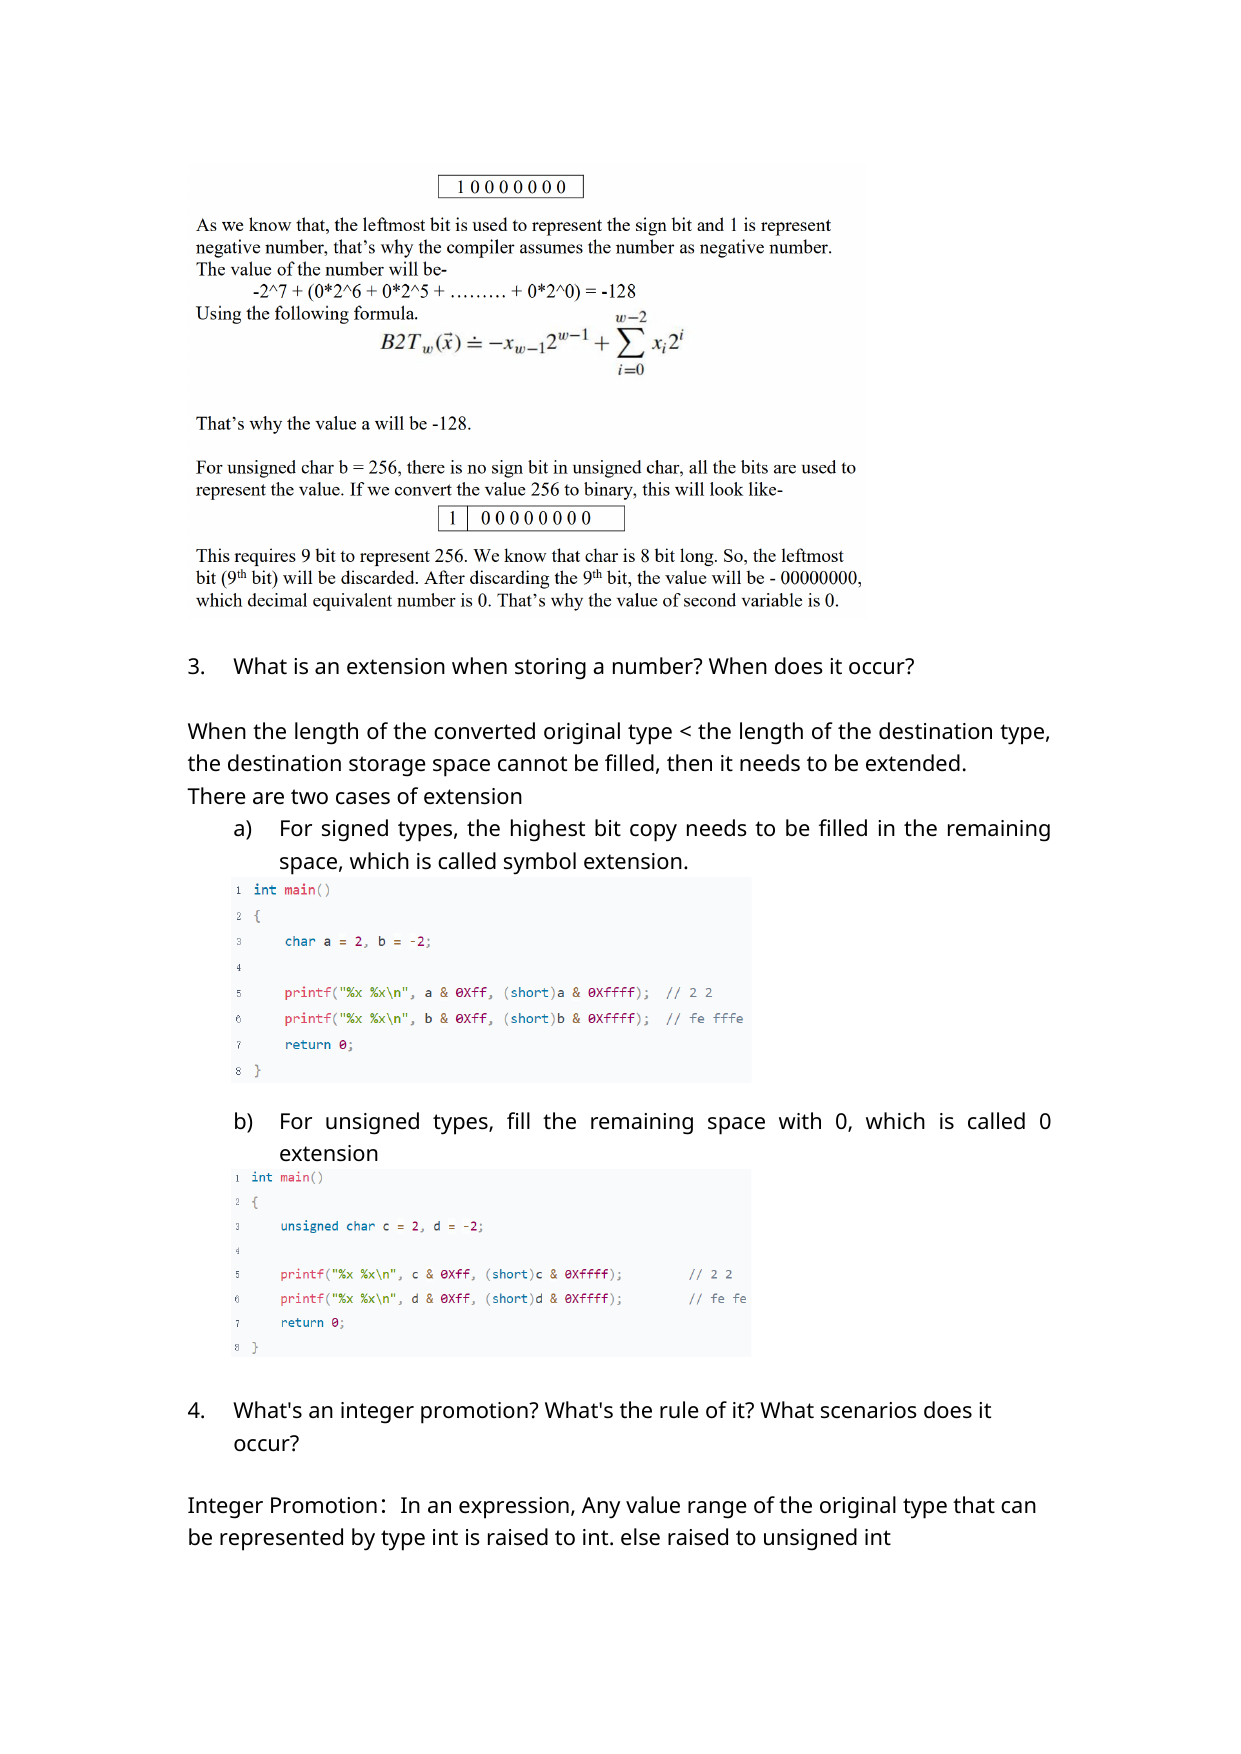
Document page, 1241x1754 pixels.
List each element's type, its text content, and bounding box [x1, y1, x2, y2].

picture [231, 877, 752, 1083]
picture [187, 162, 867, 619]
list What's an integer promotion? What's the rule of it? What scenarios does it occur? [187, 1394, 1053, 1459]
list For signed types, the highest bit copy needs to be filled in the remaining space, which is called symbol extension. [233, 812, 1053, 877]
text There are two cases of extension [187, 779, 1053, 812]
text When the length of the converted original type < the length of the destination type, the destination storage space cannot be filled, then it needs to be extended. [187, 714, 1053, 779]
list What is an extension when storing a number? When does it occur? [187, 649, 1053, 682]
picture [231, 1169, 752, 1357]
text Integer Promotion：In an expression, Any value range of the original type that can be represented by type int is raised to int. else raised to unsigned int [187, 1488, 1053, 1553]
list For unsigned types, fill the remaining space with 0, which is called 0 extension [233, 1104, 1053, 1169]
